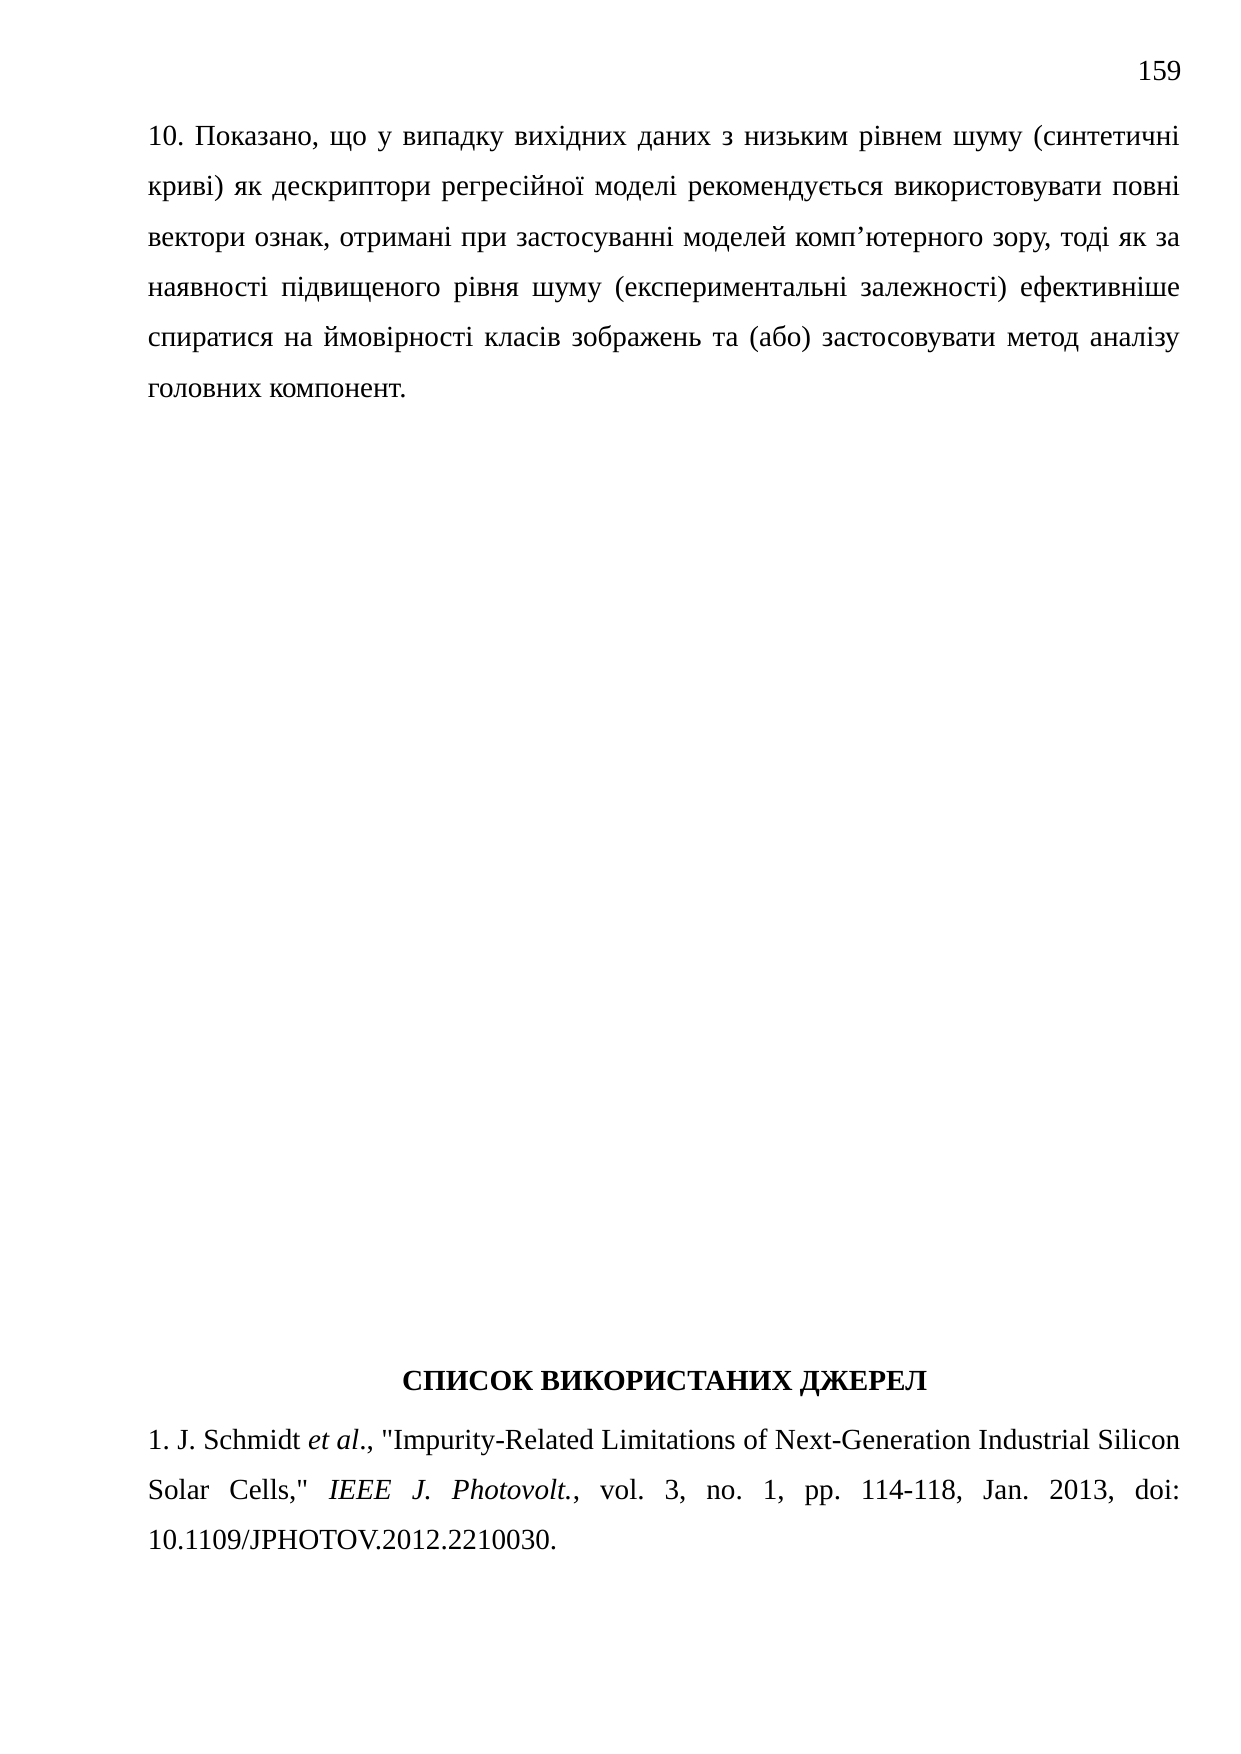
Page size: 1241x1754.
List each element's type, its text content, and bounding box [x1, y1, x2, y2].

text 1. J. Schmidt et al., "Impurity-Related Limitations of Next-Generation Industrial Silicon Solar Cells," IEEE J. Photovolt., vol. 3, no. 1, pp. 114-118, Jan. 2013, doi: 10.1109/JPHOTOV.2012.2210030. [148, 1422, 1181, 1556]
text 10. Показано, що у випадку вихідних даних з низьким рівнем шуму (синтетичні криві) як дескриптори регресійної моделі рекомендується використовувати повні вектори ознак, отримані при застосуванні моделей комп’ютерного зору, тоді як за наявності підвищеного рівня шуму (експериментальні залежності) ефективніше спиратися на ймовірності класів зображень та (або) застосовувати метод аналізу головних компонент. [148, 118, 1181, 403]
subtitle СПИСОК ВИКОРИСТАНИХ ДЖЕРЕЛ [148, 1363, 1181, 1397]
